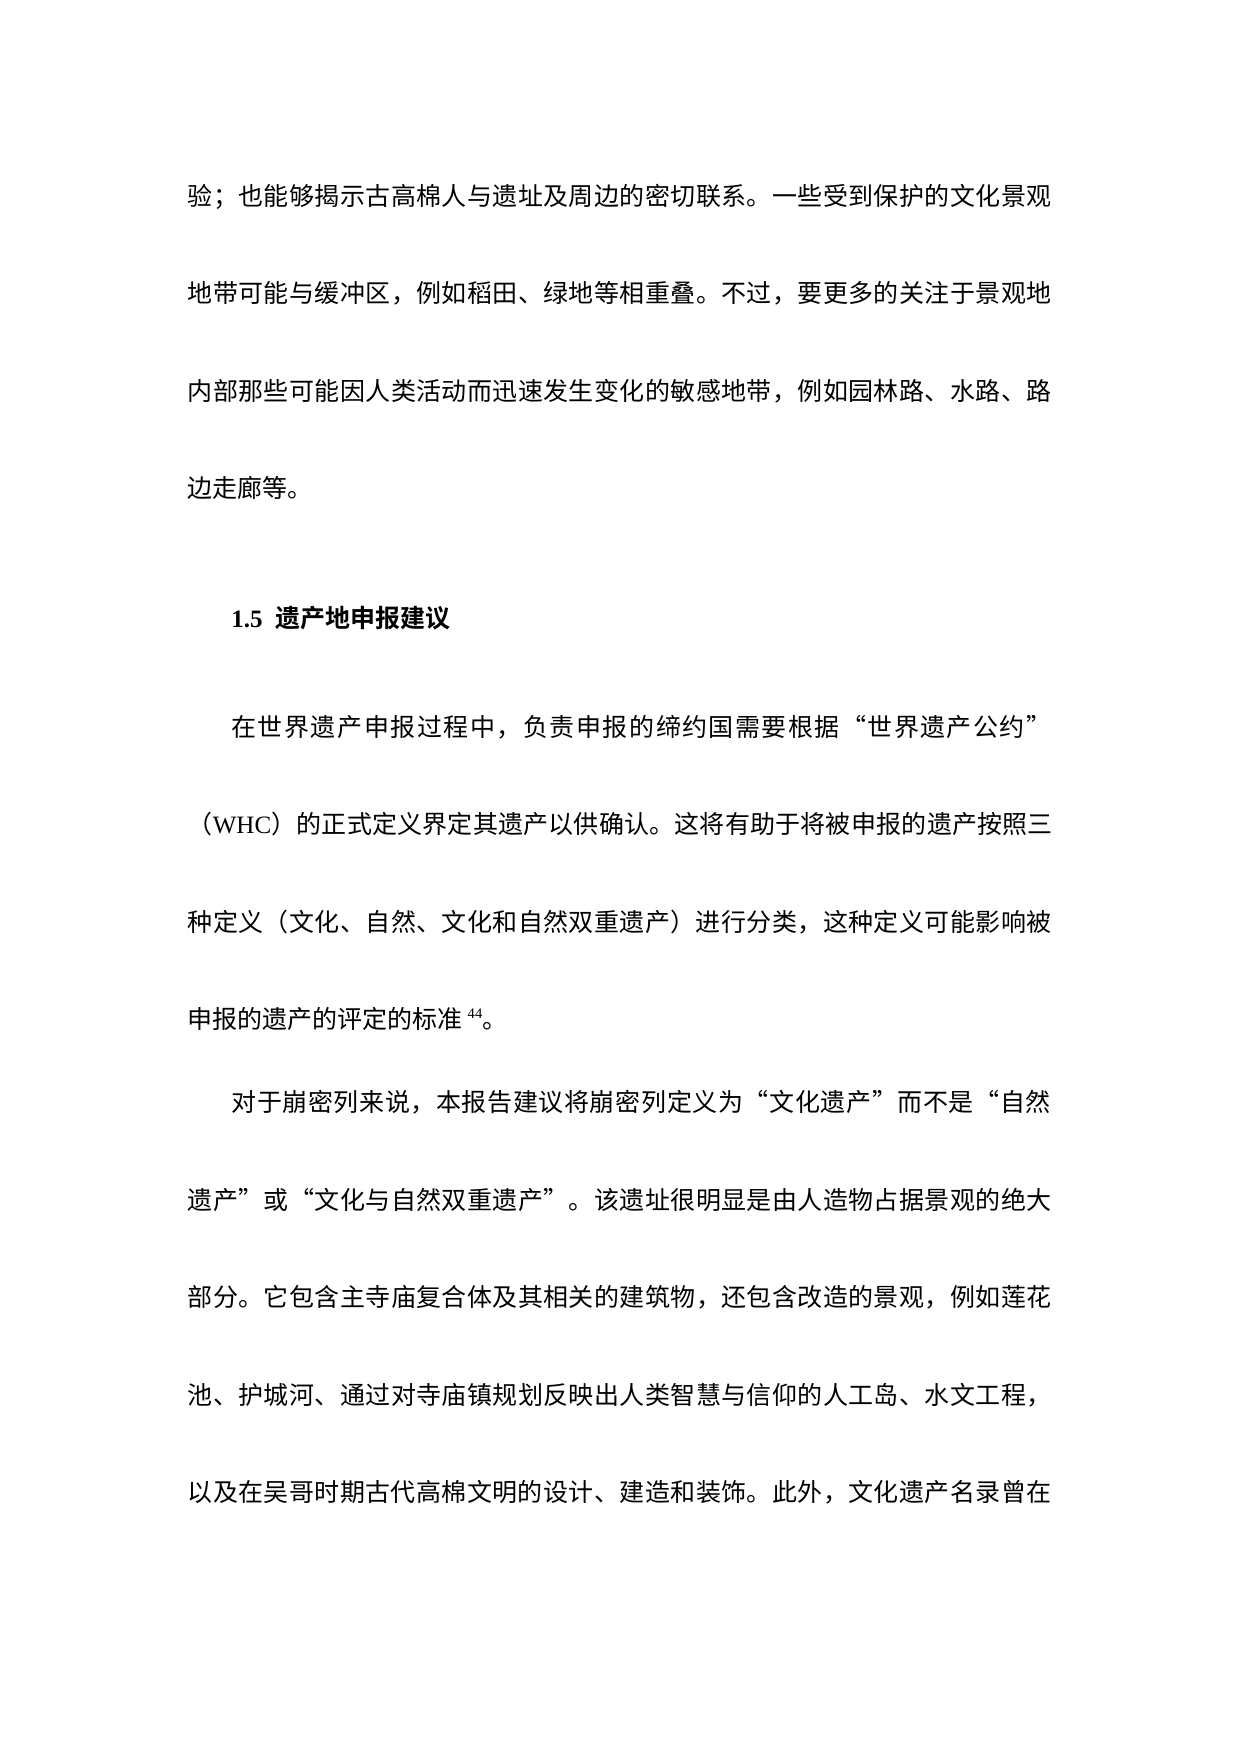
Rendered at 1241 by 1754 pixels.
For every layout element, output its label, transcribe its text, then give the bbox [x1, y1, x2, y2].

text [187, 162, 1053, 519]
text 在世界遗产申报过程中，负责申报的缔约国需要根据“世界遗产公约”（WHC）的正式定义界定其遗产以供确认。这将有助于将被申报的遗产按照三种定义（文化、自然、文化和自然双重遗产）进行分类，这种定义可能影响被申报的遗产的评定的标准44。 [187, 693, 1053, 1050]
list 遗产地申报建议 [231, 584, 1053, 649]
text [187, 1068, 1053, 1523]
